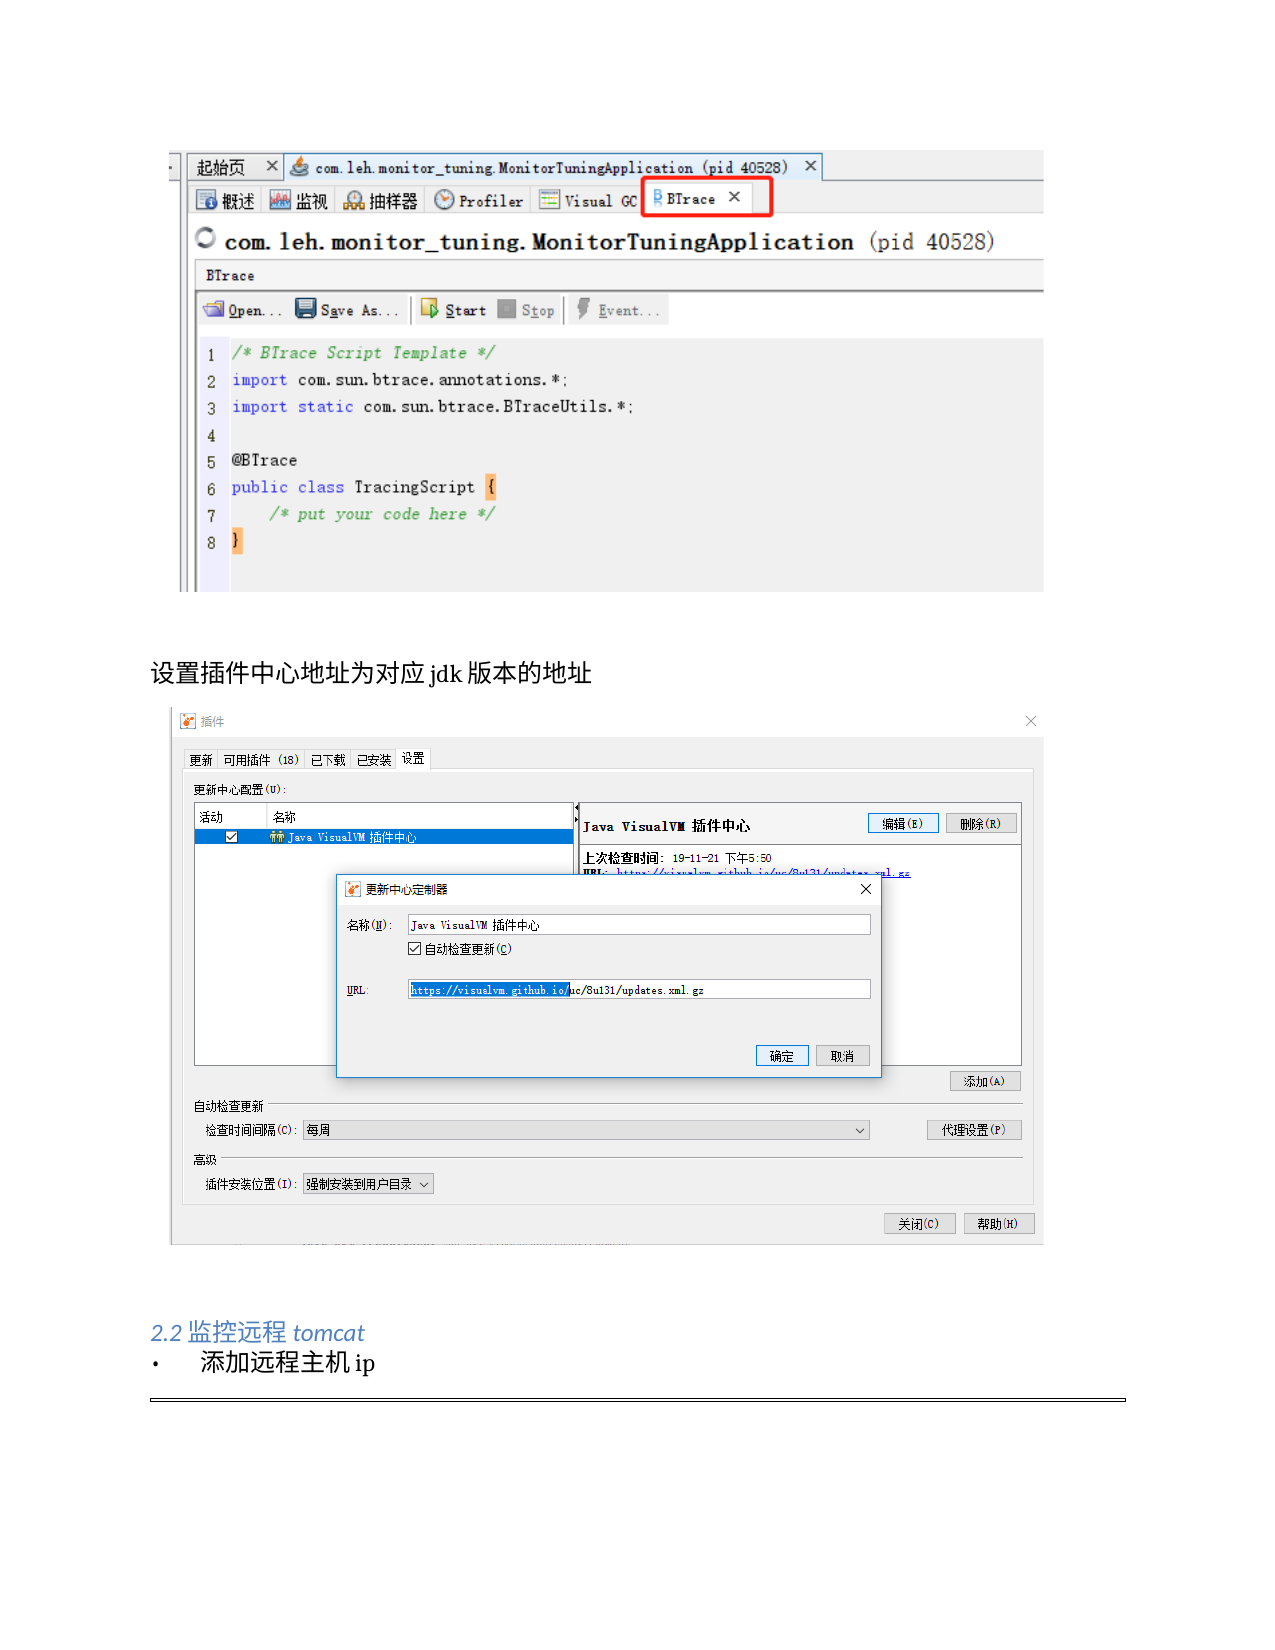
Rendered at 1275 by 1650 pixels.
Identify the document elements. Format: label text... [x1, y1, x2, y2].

subtitle 2.2 监控远程tomcat [150, 1314, 1125, 1349]
picture [168, 150, 1044, 592]
picture [168, 707, 1044, 1245]
list 添加远程主机ip [150, 1349, 1125, 1377]
text 设置插件中心地址为对应jdk版本的地址 [150, 660, 1125, 688]
